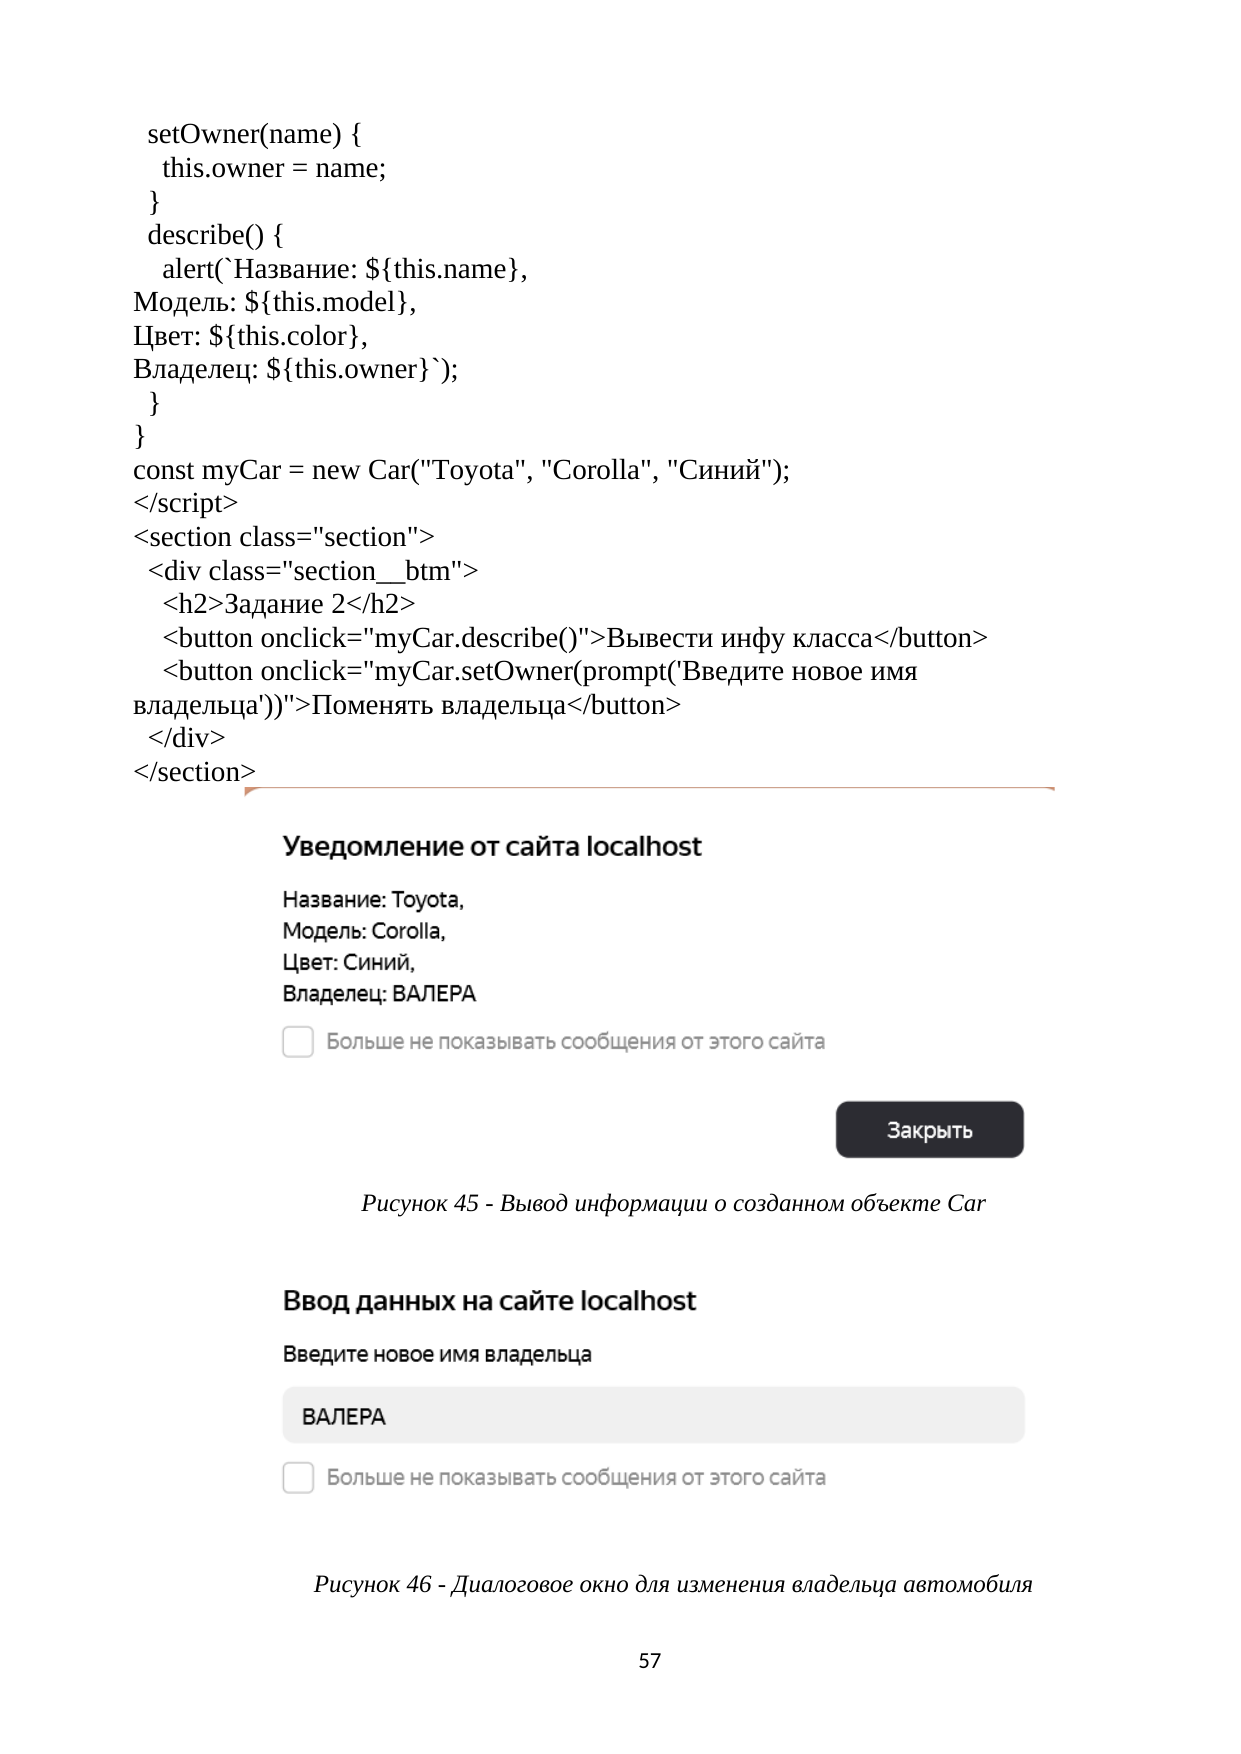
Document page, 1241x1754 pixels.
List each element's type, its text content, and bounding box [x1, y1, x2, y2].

text Рисунок 45 - Вывод информации о созданном объекте Car [133, 1161, 1166, 1217]
text const myCar = new Car("Toyota", "Corolla", "Синий"); [133, 452, 1166, 486]
picture [253, 1246, 1046, 1514]
text } [133, 418, 1166, 452]
picture [244, 787, 1055, 1162]
text Цвет: ${this.color}, [133, 318, 1166, 351]
text <button onclick="myCar.describe()">Вывести инфу класса</button> [133, 620, 1166, 653]
text </div> [133, 720, 1166, 754]
text setOwner(name) { [133, 117, 1166, 150]
text <section class="section"> [133, 519, 1166, 553]
text Владелец: ${this.owner}`); [133, 351, 1166, 385]
text alert(`Название: ${this.name}, [133, 251, 1166, 284]
text <button onclick="myCar.setOwner(prompt('Введите новое имя владельца'))">Поменять владельца</button> [133, 653, 1166, 720]
text </section> [133, 754, 1166, 787]
text <h2>Задание 2</h2> [133, 586, 1166, 620]
text Модель: ${this.model}, [133, 284, 1166, 318]
text } [133, 184, 1166, 217]
text Рисунок 46 - Диалоговое окно для изменения владельца автомобиля [133, 1543, 1166, 1598]
text </script> [133, 486, 1166, 519]
text this.owner = name; [133, 150, 1166, 184]
text } [133, 385, 1166, 418]
text describe() { [133, 217, 1166, 251]
text <div class="section__btm"> [133, 553, 1166, 586]
